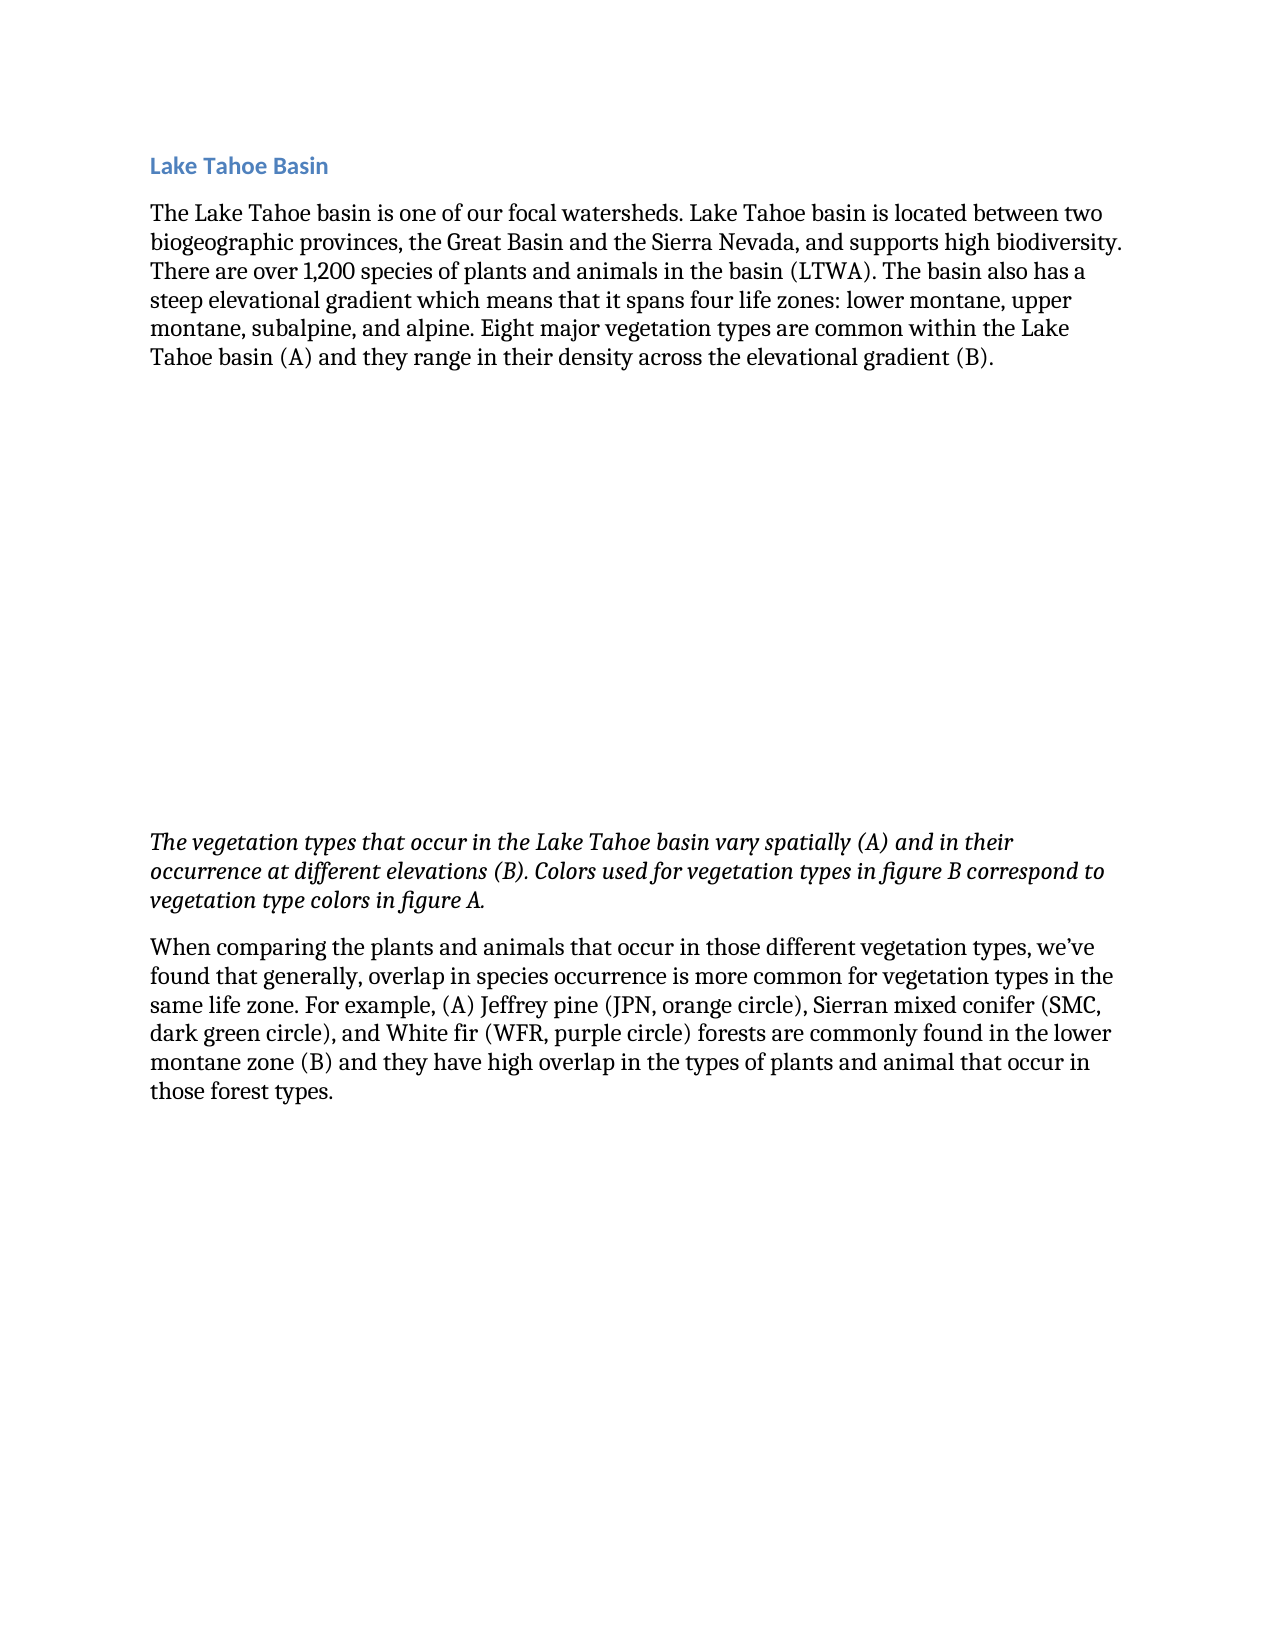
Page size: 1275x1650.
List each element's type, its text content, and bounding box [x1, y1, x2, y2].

text When comparing the plants and animals that occur in those different vegetation types, we’ve found that generally, overlap in species occurrence is more common for vegetation types in the same life zone. For example, (A) Jeffrey pine (JPN, orange circle), Sierran mixed conifer (SMC, dark green circle), and White fir (WFR, purple circle) forests are commonly found in the lower montane zone (B) and they have high overlap in the types of plants and animal that occur in those forest types. [150, 933, 1125, 1106]
subtitle Lake Tahoe Basin [150, 150, 1125, 181]
text The Lake Tahoe basin is one of our focal watersheds. Lake Tahoe basin is located between two biogeographic provinces, the Great Basin and the Sierra Nevada, and supports high biodiversity. There are over 1,200 species of plants and animals in the basin (LTWA). The basin also has a steep elevational gradient which means that it spans four life zones: lower montane, upper montane, subalpine, and alpine. Eight major vegetation types are common within the Lake Tahoe basin (A) and they range in their density across the elevational gradient (B). [150, 199, 1125, 372]
text The vegetation types that occur in the Lake Tahoe basin vary spatially (A) and in their occurrence at different elevations (B). Colors used for vegetation types in figure B correspond to vegetation type colors in figure A. [150, 828, 1125, 914]
